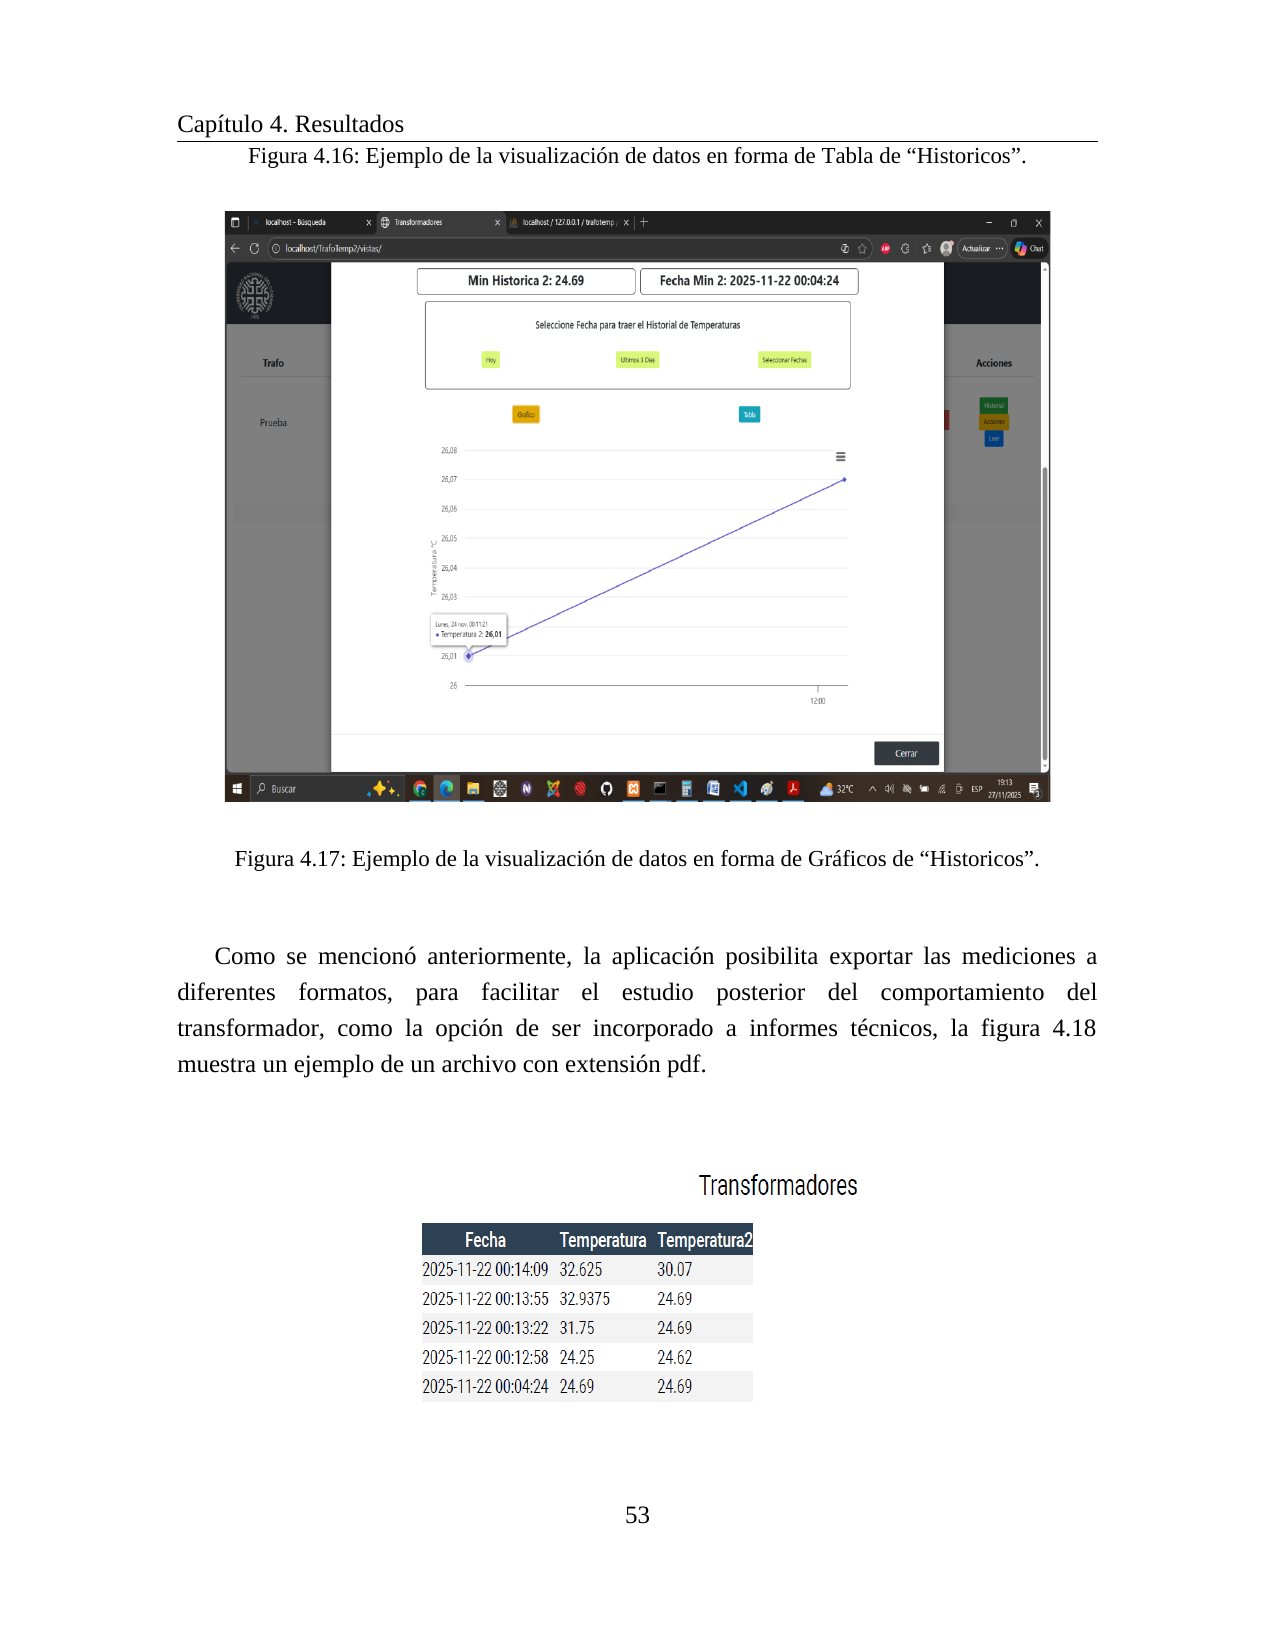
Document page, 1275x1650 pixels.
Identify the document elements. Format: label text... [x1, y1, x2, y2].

text Como se mencionó anteriormente, la aplicación posibilita exportar las mediciones a diferentes formatos, para facilitar el estudio posterior del comportamiento del transformador, como la opción de ser incorporado a informes técnicos, la figura 4.18 muestra un ejemplo de un archivo con extensión pdf. [177, 941, 1098, 1078]
text Figura 4.17: Ejemplo de la visualización de datos en forma de Gráficos de “Historicos”. [177, 845, 1098, 872]
text Figura 4.16: Ejemplo de la visualización de datos en forma de Tabla de “Historicos”. [177, 142, 1098, 168]
picture [224, 211, 1051, 802]
picture [371, 1150, 904, 1446]
